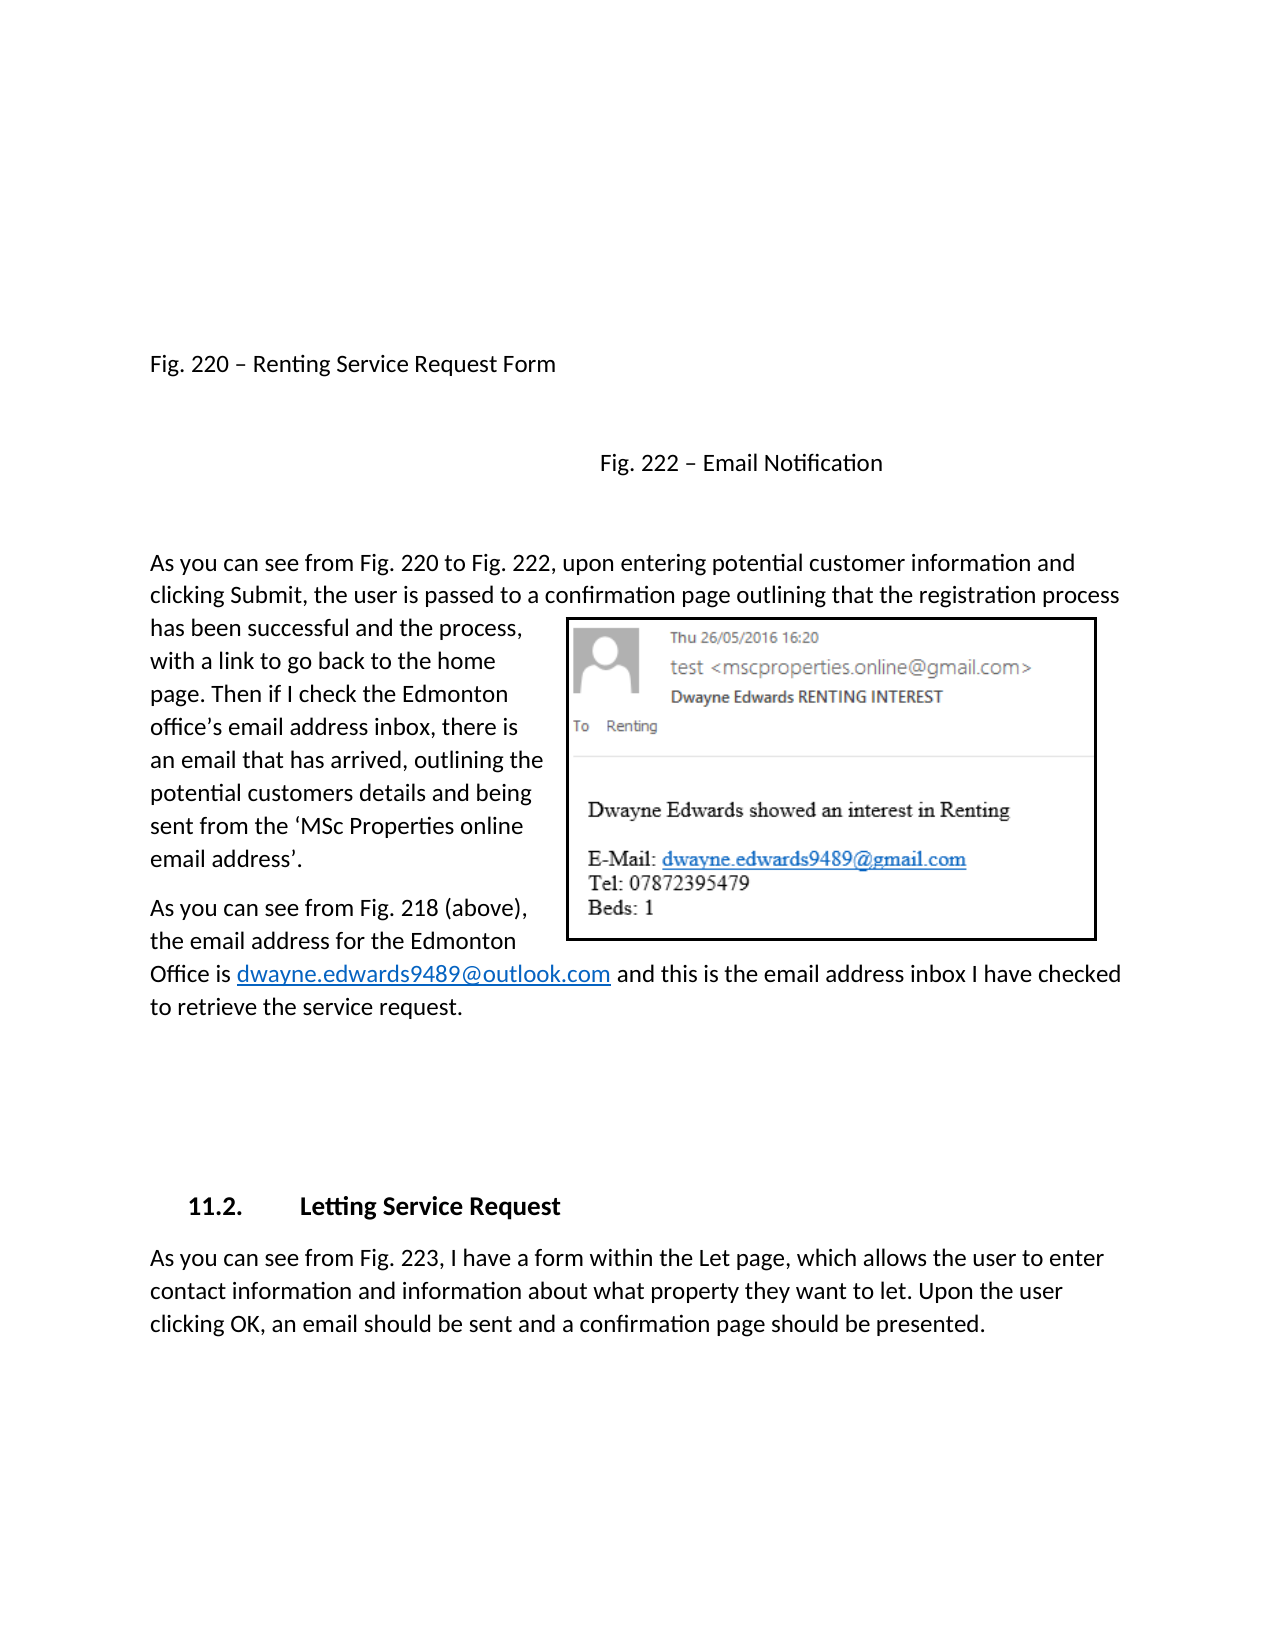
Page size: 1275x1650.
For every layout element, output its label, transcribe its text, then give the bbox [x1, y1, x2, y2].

list Letting Service Request [187, 1189, 1125, 1223]
text As you can see from Fig. 218 (above), the email address for the Edmonton Office is dwayne.edwards9489@outlook.com and this is the email address inbox I have checked to retrieve the service request. [150, 892, 1125, 1022]
picture [569, 620, 1094, 938]
text As you can see from Fig. 220 to Fig. 222, upon entering potential customer information and clicking Submit, the user is passed to a confirmation page outlining that the registration process has been successful and the process, with a link to go back to the home page. Then if I check the Edmonton office’s email address inbox, there is an email that has arrived, outlining the potential customers details and being sent from the ‘MSc Properties online email address’. [150, 547, 1125, 873]
text Fig. 220 – Renting Service Request Form [150, 348, 1125, 379]
text Fig. 222 – Email Notification [150, 447, 1125, 478]
text As you can see from Fig. 223, I have a form within the Let page, which allows the user to enter contact information and information about what property they want to let. Upon the user clicking OK, an email should be sent and a confirmation page should be presented. [150, 1242, 1125, 1338]
